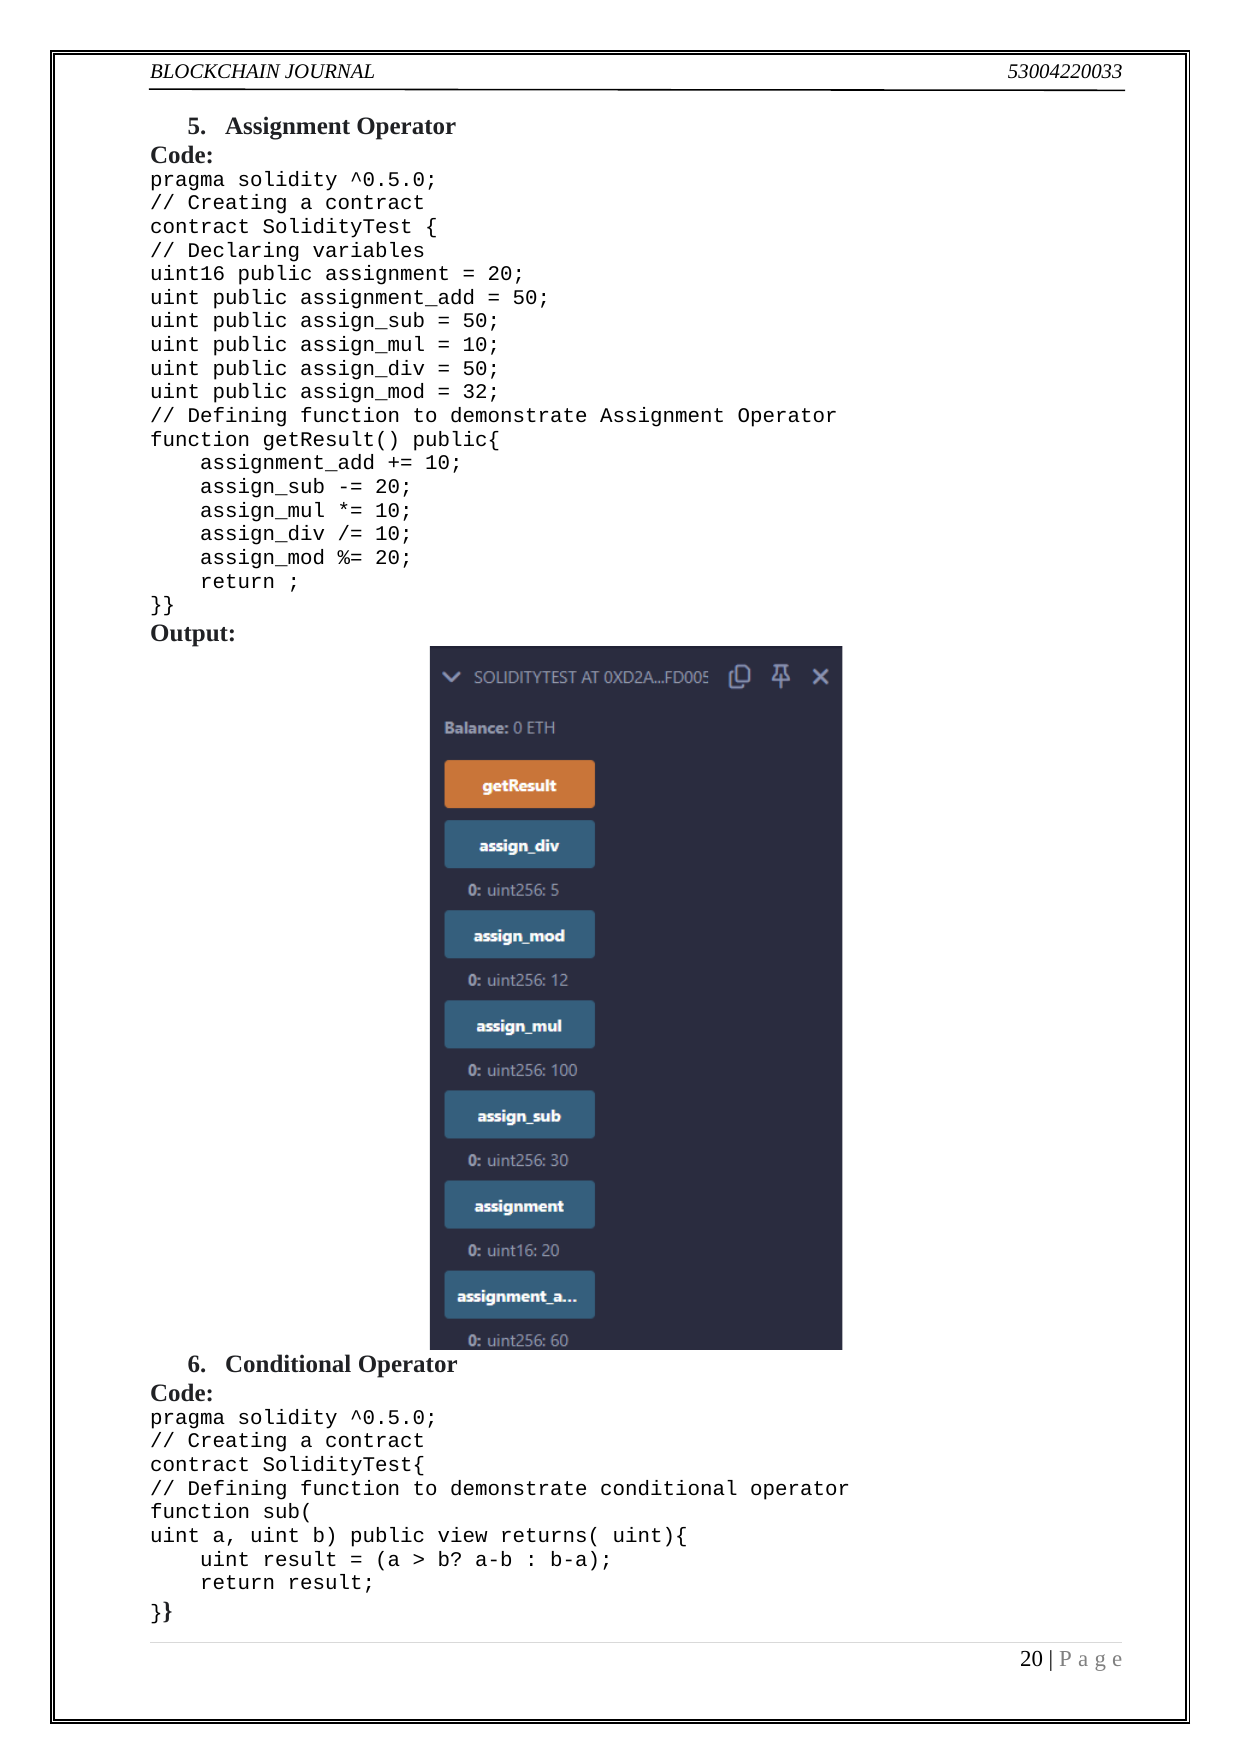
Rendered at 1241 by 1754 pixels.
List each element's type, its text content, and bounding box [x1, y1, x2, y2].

text function getResult() public{ [150, 429, 1122, 452]
text // Creating a contract [150, 1431, 1122, 1454]
text uint16 public assignment = 20; [150, 263, 1122, 287]
text return result; [150, 1572, 1122, 1596]
text uint public assign_sub = 50; [150, 311, 1122, 334]
list Conditional Operator [187, 1349, 1122, 1378]
text uint result = (a > b? a-b : b-a); [150, 1549, 1122, 1572]
text uint public assignment_add = 50; [150, 287, 1122, 311]
text contract SolidityTest { [150, 216, 1122, 239]
text Code: [150, 140, 1122, 169]
text pragma solidity ^0.5.0; [150, 1407, 1122, 1431]
text assign_mul *= 10; [150, 500, 1122, 523]
text assign_mod %= 20; [150, 547, 1122, 571]
text contract SolidityTest{ [150, 1454, 1122, 1478]
text assignment_add += 10; [150, 452, 1122, 476]
text return ; [150, 571, 1122, 594]
text Output: [150, 618, 1122, 647]
text pragma solidity ^0.5.0; [150, 169, 1122, 192]
picture [429, 646, 843, 1350]
text }} [150, 1596, 1122, 1626]
text Code: [150, 1378, 1122, 1407]
text uint a, uint b) public view returns( uint){ [150, 1525, 1122, 1549]
list Assignment Operator [187, 111, 1122, 140]
text uint public assign_mul = 10; [150, 334, 1122, 358]
text // Defining function to demonstrate conditional operator [150, 1478, 1122, 1501]
text // Defining function to demonstrate Assignment Operator [150, 405, 1122, 429]
text }} [150, 594, 1122, 618]
text uint public assign_mod = 32; [150, 381, 1122, 405]
text function sub( [150, 1501, 1122, 1525]
text assign_div /= 10; [150, 523, 1122, 547]
text // Declaring variables [150, 239, 1122, 263]
text assign_sub -= 20; [150, 476, 1122, 500]
text // Creating a contract [150, 192, 1122, 216]
text uint public assign_div = 50; [150, 358, 1122, 381]
